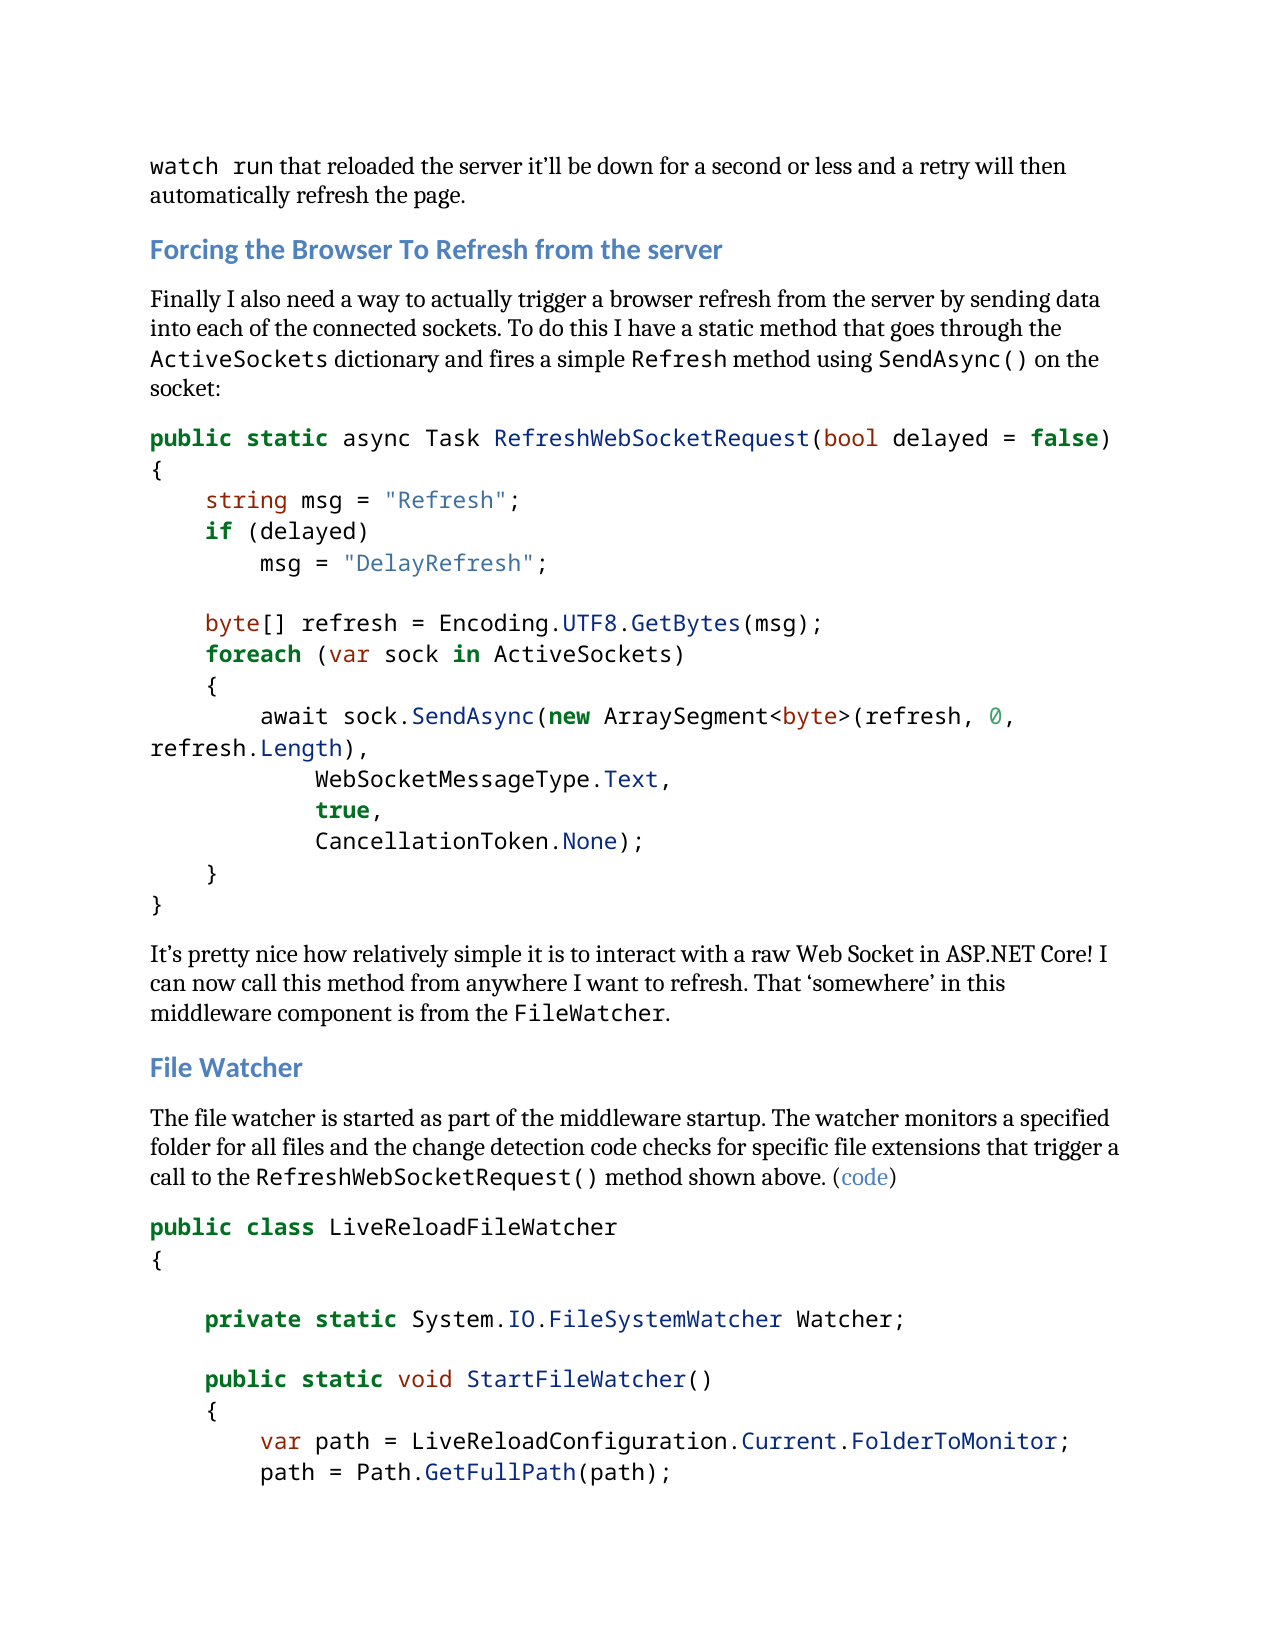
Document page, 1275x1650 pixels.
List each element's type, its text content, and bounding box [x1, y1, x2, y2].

text Finally I also need a way to actually trigger a browser refresh from the server by sending data into each of the connected sockets. To do this I have a static method that goes through the ActiveSockets dictionary and fires a simple Refresh method using SendAsync() on the socket: [150, 285, 1125, 403]
subtitle Forcing the Browser To Refresh from the server [150, 231, 1125, 266]
text public static async Task RefreshWebSocketRequest(bool delayed = false) { string msg = "Refresh"; if (delayed) msg = "DelayRefresh"; byte[] refresh = Encoding.UTF8.GetBytes(msg); foreach (var sock in ActiveSockets) { await sock.SendAsync(new ArraySegment<byte>(refresh, 0, refresh.Length), WebSocketMessageType.Text, true, CancellationToken.None); } } [150, 421, 1125, 919]
text The file watcher is started as part of the middleware startup. The watcher monitors a specified folder for all files and the change detection code checks for specific file extensions that trigger a call to the RefreshWebSocketRequest() method shown above. (code) [150, 1104, 1125, 1192]
text It’s pretty nice how relatively simple it is to interact with a raw Web Socket in ASP.NET Core! I can now call this method from anywhere I want to refresh. That ‘somewhere’ in this middleware component is from the FileWatcher. [150, 940, 1125, 1028]
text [150, 1211, 1125, 1487]
subtitle File Watcher [150, 1049, 1125, 1085]
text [150, 150, 1125, 210]
